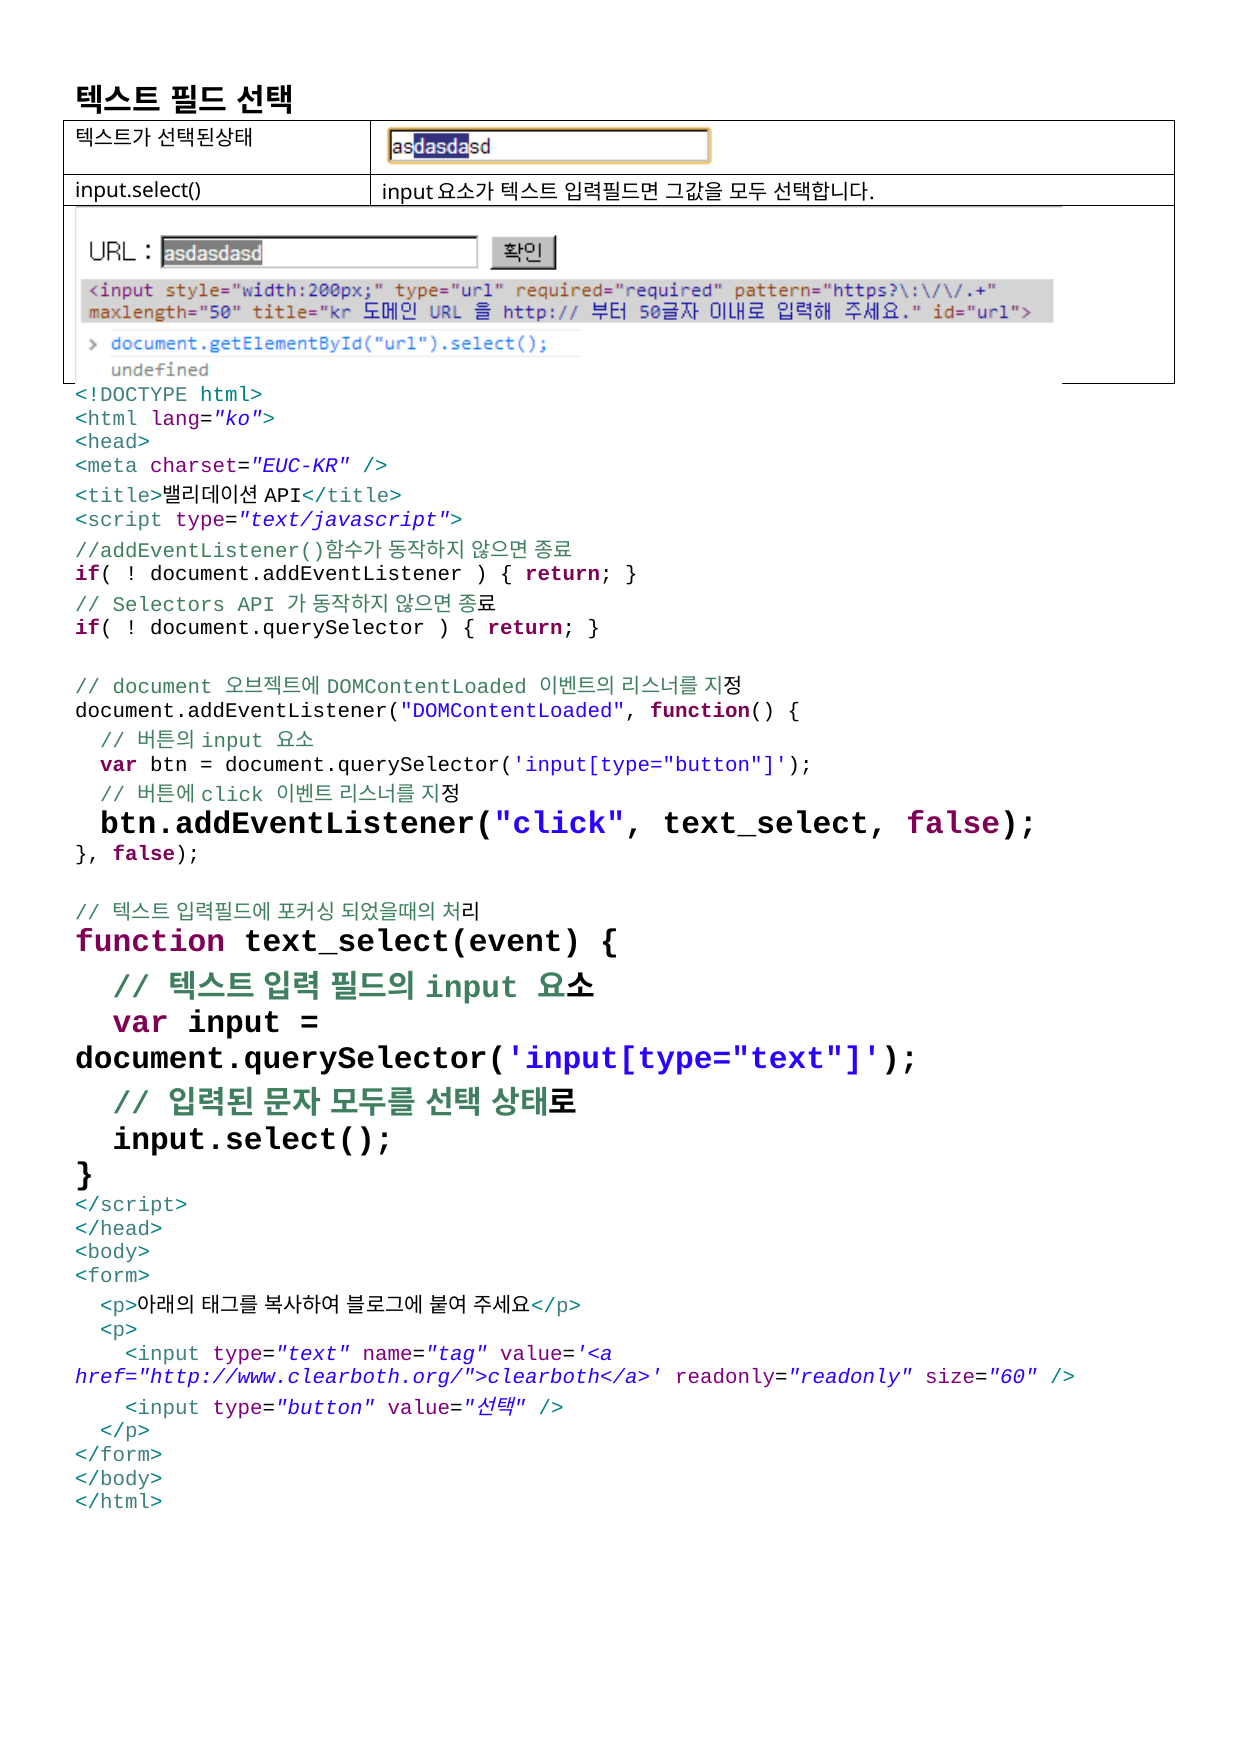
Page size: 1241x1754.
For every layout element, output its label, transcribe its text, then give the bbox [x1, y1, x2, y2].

text var btn = document.querySelector('input[type="button"]'); [75, 754, 1165, 777]
text <body> [75, 1241, 1165, 1265]
text <input type="button" value="선택" /> [75, 1390, 1165, 1421]
text // 텍스트 입력필드에 포커싱 되었을때의 처리 [75, 895, 1165, 926]
text input.select(); [75, 1123, 1165, 1159]
text if( ! document.addEventListener ) { return; } [75, 563, 1165, 587]
text // 버튼에 click 이벤트 리스너를 지정 [75, 777, 1165, 808]
text function text_select(event) { [75, 926, 1165, 961]
text document.addEventListener("DOMContentLoaded", function() { [75, 700, 1165, 723]
text var input = document.querySelector('input[type="text"]'); [75, 1007, 1165, 1078]
text <head> [75, 431, 1165, 455]
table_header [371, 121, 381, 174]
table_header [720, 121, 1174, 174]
text <title>밸리데이션 API</title> [75, 479, 1165, 509]
text //addEventListener()함수가 동작하지 않으면 종료 [75, 533, 1165, 563]
text </head> [75, 1218, 1165, 1241]
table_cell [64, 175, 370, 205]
picture [381, 121, 720, 174]
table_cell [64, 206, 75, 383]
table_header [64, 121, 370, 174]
text </html> [75, 1491, 1165, 1515]
text <p> [75, 1319, 1165, 1343]
text <meta charset="EUC-KR" /> [75, 455, 1165, 479]
text btn.addEventListener("click", text_select, false); [75, 808, 1165, 843]
text <form> [75, 1265, 1165, 1289]
text // 버튼의 input 요소 [75, 723, 1165, 754]
text <!DOCTYPE html> [75, 384, 1165, 408]
text </form> [75, 1444, 1165, 1468]
text if( ! document.querySelector ) { return; } [75, 617, 1165, 641]
text <html lang="ko"> [75, 408, 1165, 431]
text 텍스트 필드 선택 [75, 75, 1165, 120]
text // document 오브젝트에 DOMContentLoaded 이벤트의 리스너를 지정 [75, 669, 1165, 700]
text } [75, 1159, 1165, 1194]
picture [75, 206, 1063, 384]
text // Selectors API 가 동작하지 않으면 종료 [75, 587, 1165, 617]
text </p> [75, 1421, 1165, 1444]
text </script> [75, 1194, 1165, 1218]
text }, false); [75, 843, 1165, 867]
text <p>아래의 태그를 복사하여 블로그에 붙여 주세요</p> [75, 1289, 1165, 1319]
text // 텍스트 입력 필드의 input 요소 [75, 961, 1165, 1007]
text </body> [75, 1468, 1165, 1491]
text <script type="text/javascript"> [75, 509, 1165, 533]
text // 입력된 문자 모두를 선택 상태로 [75, 1078, 1165, 1123]
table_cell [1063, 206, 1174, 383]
text <input type="text" name="tag" value='<a href="http://www.clearboth.org/">clearboth</a>' readonly="readonly" size="60" /> [75, 1343, 1165, 1390]
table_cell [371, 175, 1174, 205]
